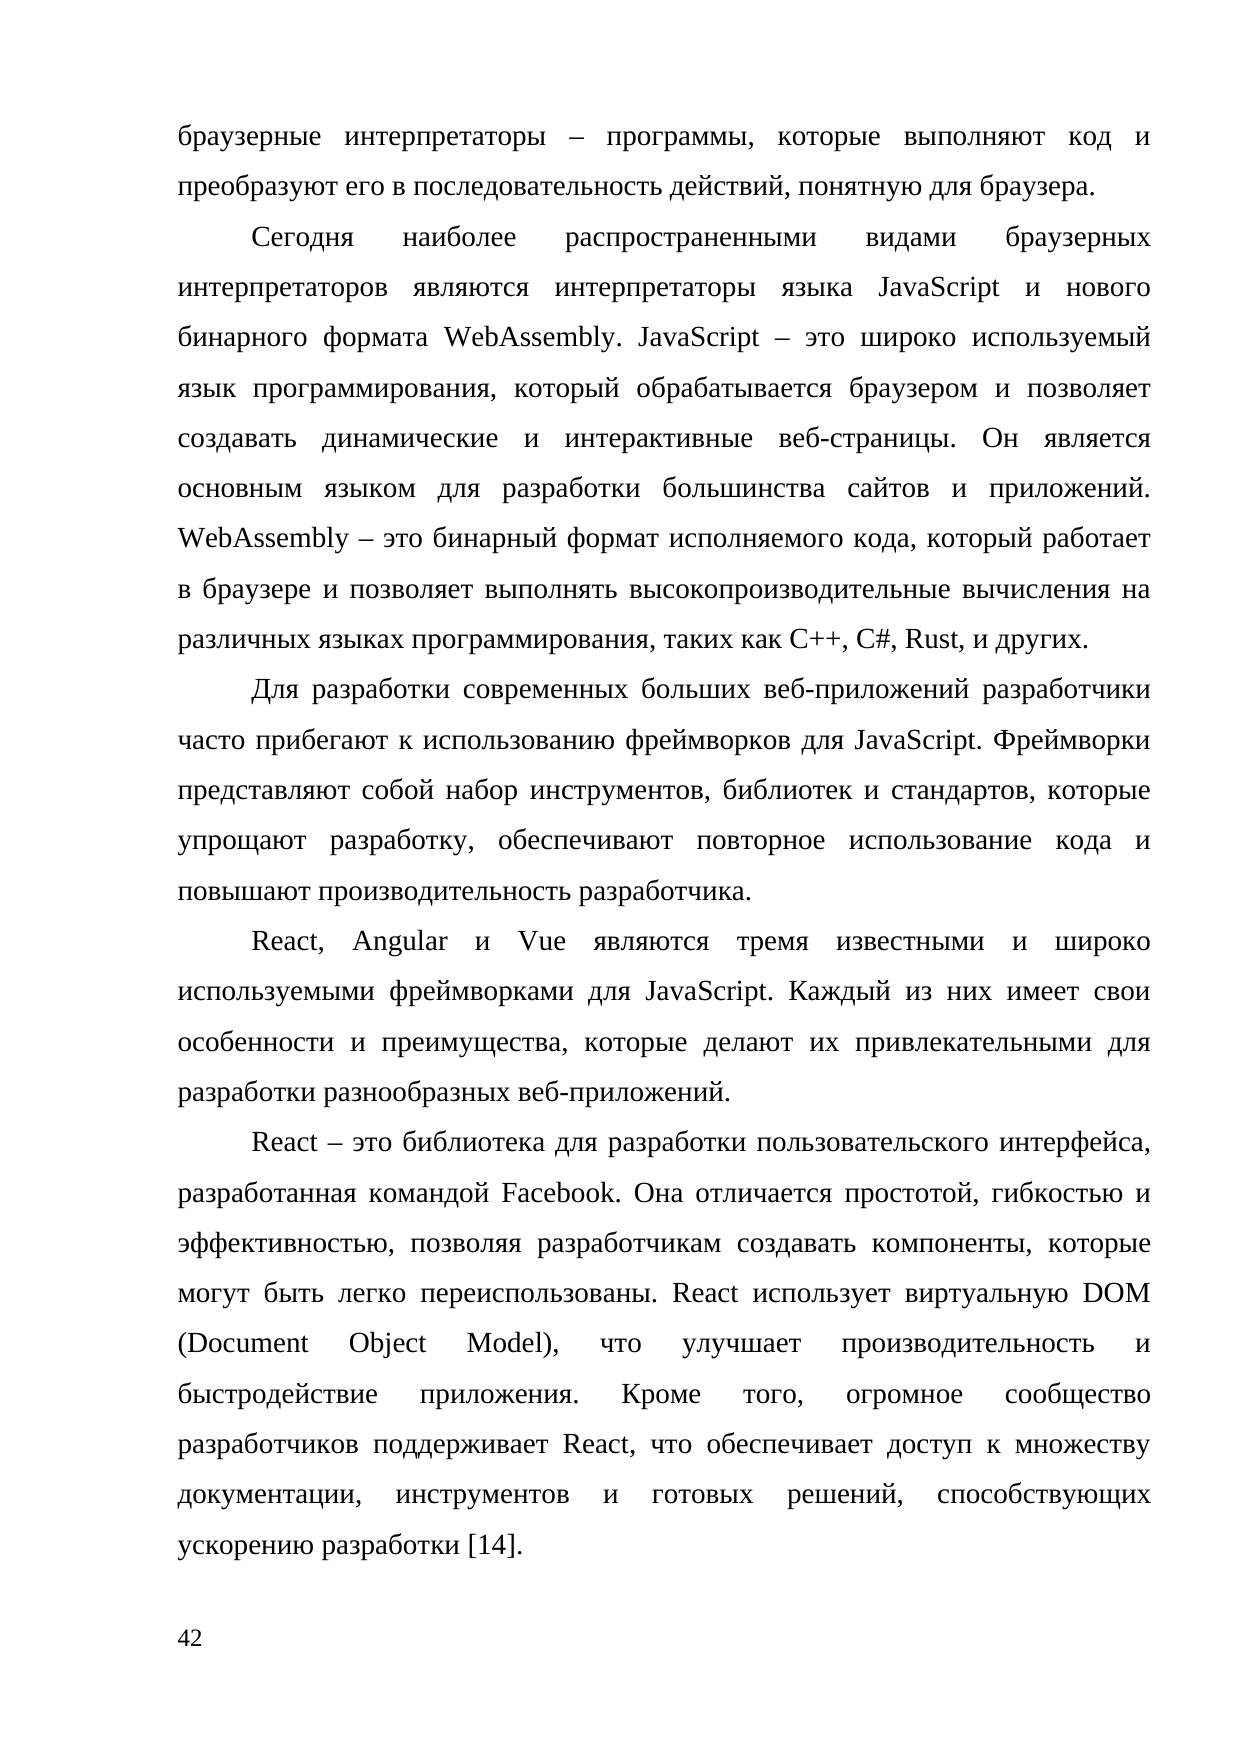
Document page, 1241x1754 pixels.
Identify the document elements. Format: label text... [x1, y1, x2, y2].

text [177, 118, 1152, 202]
list React, Angular и Vue являются тремя известными и широко используемыми фреймворками для JavaScript. Каждый из них имеет свои особенности и преимущества, которые делают их привлекательными для разработки разнообразных веб-приложений. [177, 923, 1152, 1108]
text React – это библиотека для разработки пользовательского интерфейса, разработанная командой Facebook. Она отличается простотой, гибкостью и эффективностью, позволяя разработчикам создавать компоненты, которые могут быть легко переиспользованы. React использует виртуальную DOM (Document Object Model), что улучшает производительность и быстродействие приложения. Кроме того, огромное сообщество разработчиков поддерживает React, что обеспечивает доступ к множеству документации, инструментов и готовых решений, способствующих ускорению разработки [14]. [177, 1124, 1152, 1560]
text Для разработки современных больших веб-приложений разработчики часто прибегают к использованию фреймворков для JavaScript. Фреймворки представляют собой набор инструментов, библиотек и стандартов, которые упрощают разработку, обеспечивают повторное использование кода и повышают производительность разработчика. [177, 672, 1152, 906]
text Сегодня наиболее распространенными видами браузерных интерпретаторов являются интерпретаторы языка JavaScript и нового бинарного формата WebAssembly. JavaScript – это широко используемый язык программирования, который обрабатывается браузером и позволяет создавать динамические и интерактивные веб-страницы. Он является основным языком для разработки большинства сайтов и приложений. WebAssembly – это бинарный формат исполняемого кода, который работает в браузере и позволяет выполнять высокопроизводительные вычисления на различных языках программирования, таких как C++, C#, Rust, и других. [177, 219, 1152, 655]
